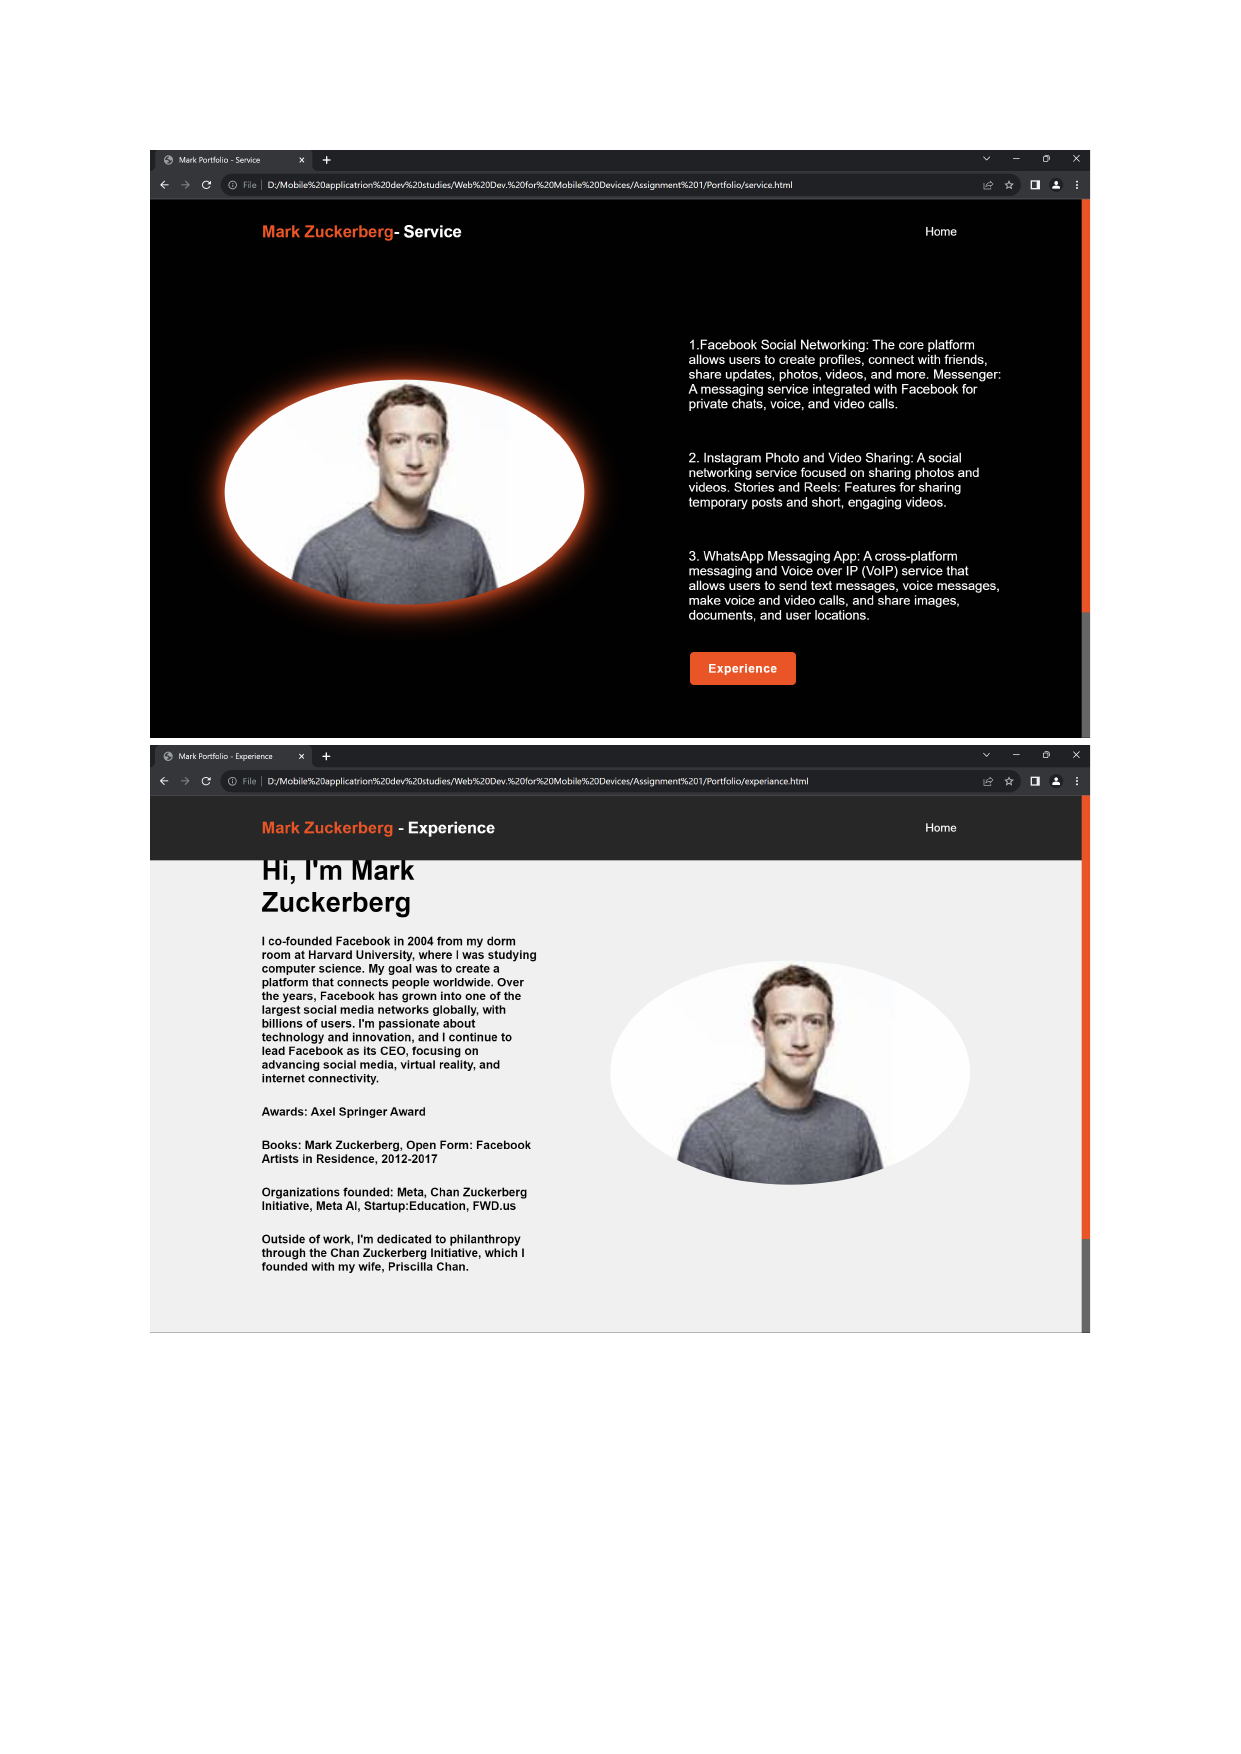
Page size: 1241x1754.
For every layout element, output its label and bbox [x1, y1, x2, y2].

picture [150, 150, 1091, 738]
picture [150, 745, 1091, 1333]
